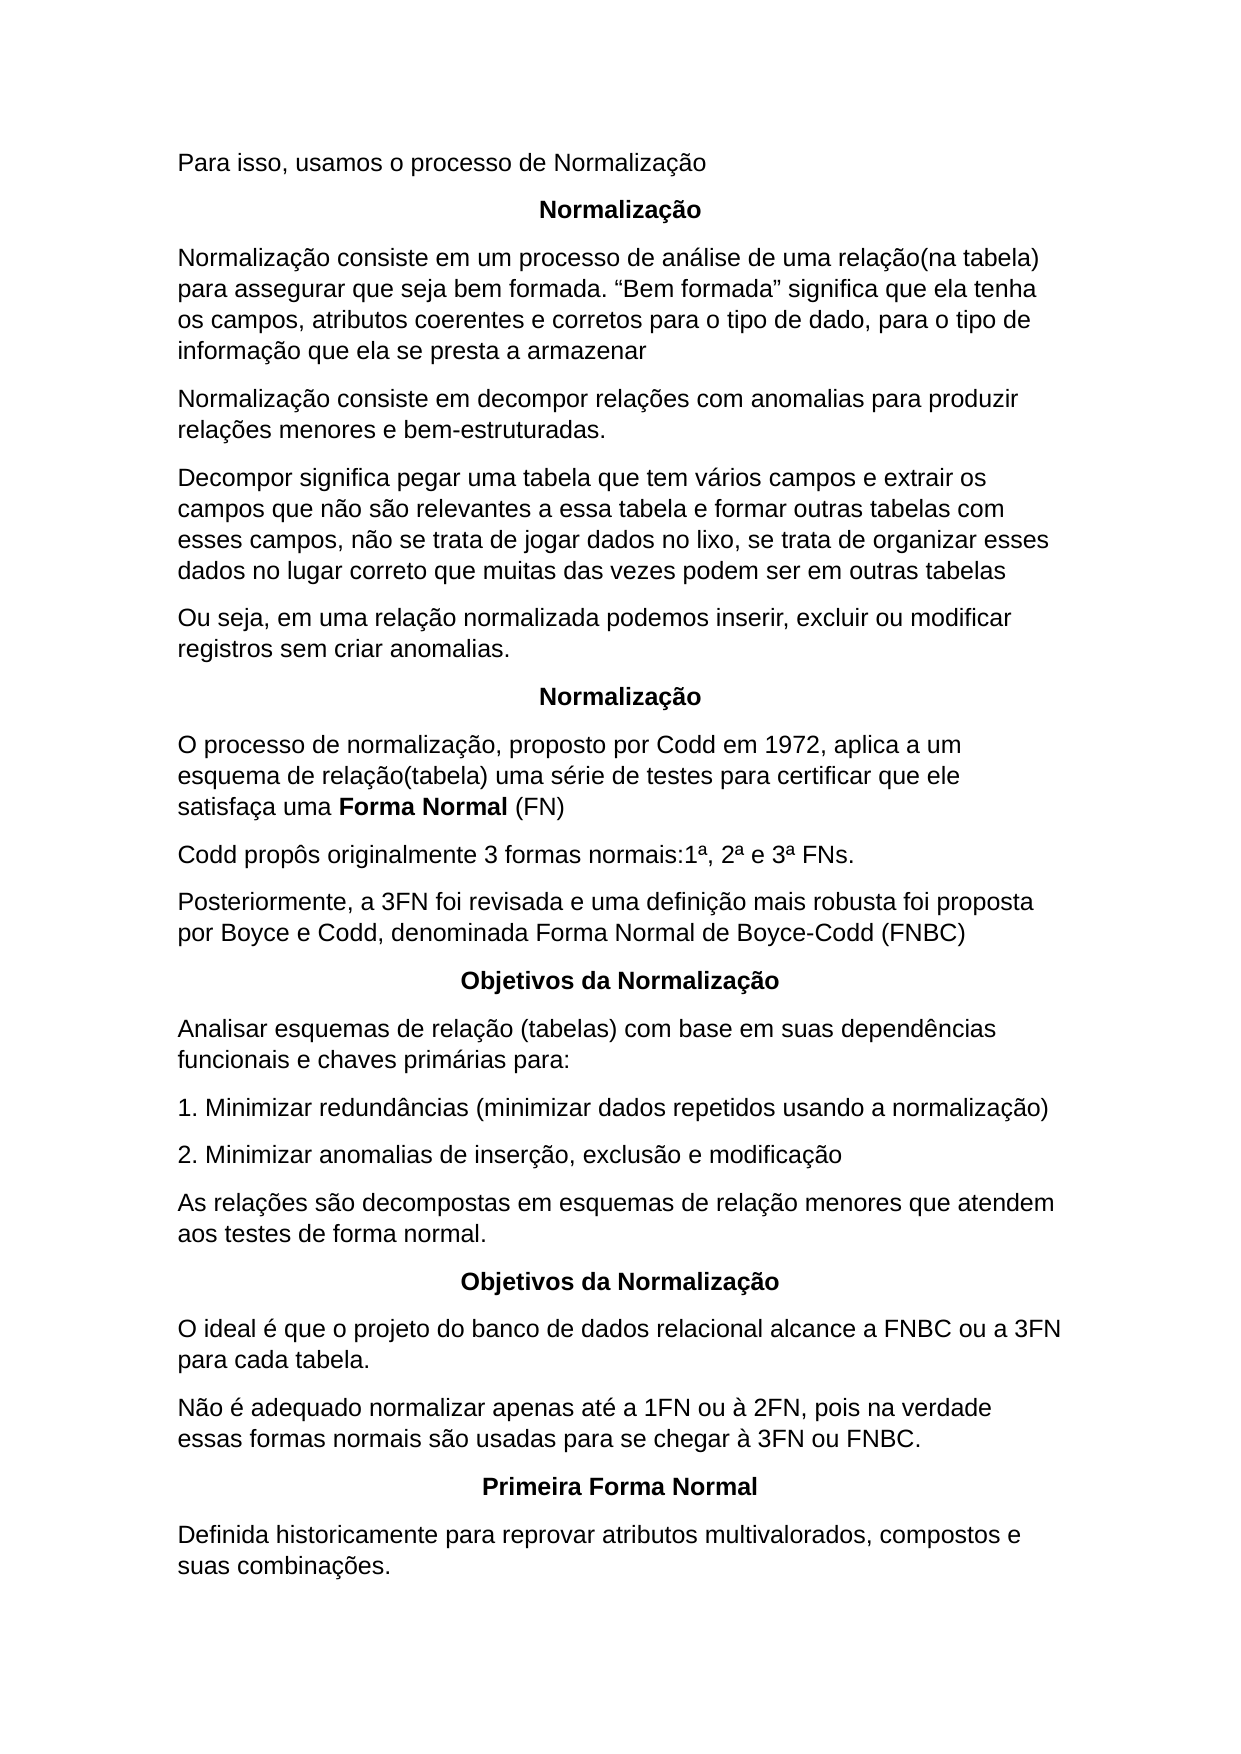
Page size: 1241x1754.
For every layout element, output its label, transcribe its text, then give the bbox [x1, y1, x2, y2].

text Normalização [177, 682, 1063, 711]
text Não é adequado normalizar apenas até a 1FN ou à 2FN, pois na verdade essas formas normais são usadas para se chegar à 3FN ou FNBC. [177, 1393, 1063, 1453]
text Normalização consiste em um processo de análise de uma relação(na tabela) para assegurar que seja bem formada. “Bem formada” significa que ela tenha os campos, atributos coerentes e corretos para o tipo de dado, para o tipo de informação que ela se presta a armazenar [177, 243, 1063, 365]
text O ideal é que o projeto do banco de dados relacional alcance a FNBC ou a 3FN para cada tabela. [177, 1314, 1063, 1374]
text O processo de normalização, proposto por Codd em 1972, aplica a um esquema de relação(tabela) uma série de testes para certificar que ele satisfaça uma Forma Normal (FN) [177, 730, 1063, 821]
text Definida historicamente para reprovar atributos multivalorados, compostos e suas combinações. [177, 1520, 1063, 1579]
text Analisar esquemas de relação (tabelas) com base em suas dependências funcionais e chaves primárias para: [177, 1014, 1063, 1074]
text 1. Minimizar redundâncias (minimizar dados repetidos usando a normalização) [177, 1093, 1063, 1121]
text Primeira Forma Normal [177, 1472, 1063, 1501]
text Normalização [177, 195, 1063, 224]
text Posteriormente, a 3FN foi revisada e uma definição mais robusta foi proposta por Boyce e Codd, denominada Forma Normal de Boyce-Codd (FNBC) [177, 887, 1063, 947]
text Decompor significa pegar uma tabela que tem vários campos e extrair os campos que não são relevantes a essa tabela e formar outras tabelas com esses campos, não se trata de jogar dados no lixo, se trata de organizar esses dados no lugar correto que muitas das vezes podem ser em outras tabelas [177, 463, 1063, 584]
text Objetivos da Normalização [177, 966, 1063, 995]
text Para isso, usamos o processo de Normalização [177, 148, 1063, 176]
text Objetivos da Normalização [177, 1267, 1063, 1296]
text Ou seja, em uma relação normalizada podemos inserir, excluir ou modificar registros sem criar anomalias. [177, 603, 1063, 663]
text As relações são decompostas em esquemas de relação menores que atendem aos testes de forma normal. [177, 1188, 1063, 1248]
text Normalização consiste em decompor relações com anomalias para produzir relações menores e bem-estruturadas. [177, 384, 1063, 444]
text Codd propôs originalmente 3 formas normais:1ª, 2ª e 3ª FNs. [177, 840, 1063, 868]
text 2. Minimizar anomalias de inserção, exclusão e modificação [177, 1140, 1063, 1169]
